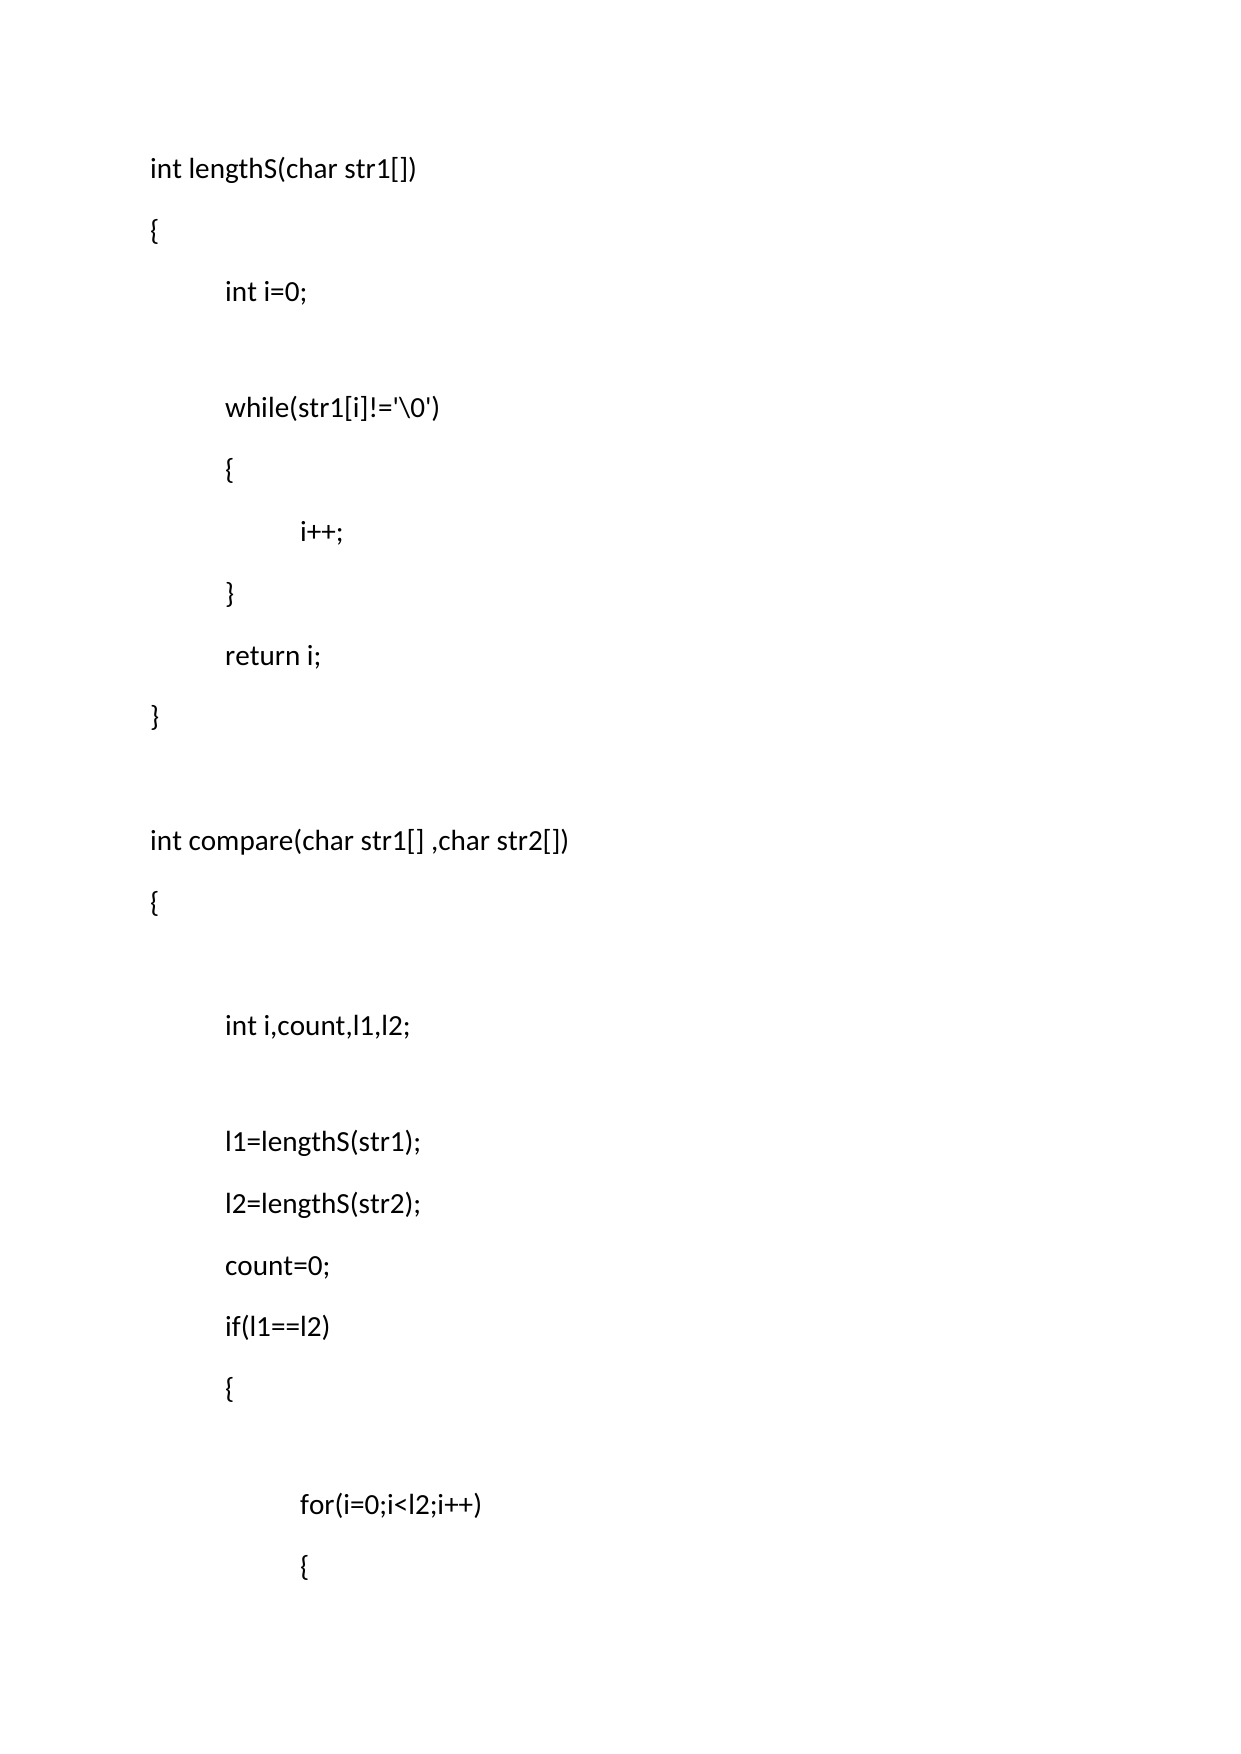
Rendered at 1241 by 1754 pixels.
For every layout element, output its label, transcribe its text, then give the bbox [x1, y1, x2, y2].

text { [150, 451, 1090, 487]
text for(i=0;i<l2;i++) [150, 1486, 1090, 1522]
text i++; [150, 513, 1090, 549]
text count=0; [150, 1247, 1090, 1282]
text } [150, 575, 1090, 610]
text int compare(char str1[] ,char str2[]) [150, 822, 1090, 857]
text { [150, 1548, 1090, 1583]
text while(str1[i]!='\0') [150, 389, 1090, 425]
text { [150, 212, 1090, 247]
text { [150, 1370, 1090, 1406]
text int i,count,l1,l2; [150, 1007, 1090, 1043]
text } [150, 698, 1090, 734]
text int i=0; [150, 273, 1090, 309]
text l2=lengthS(str2); [150, 1185, 1090, 1221]
text { [150, 884, 1090, 919]
text l1=lengthS(str1); [150, 1123, 1090, 1159]
text if(l1==l2) [150, 1308, 1090, 1344]
text return i; [150, 637, 1090, 672]
text int lengthS(char str1[]) [150, 150, 1090, 186]
